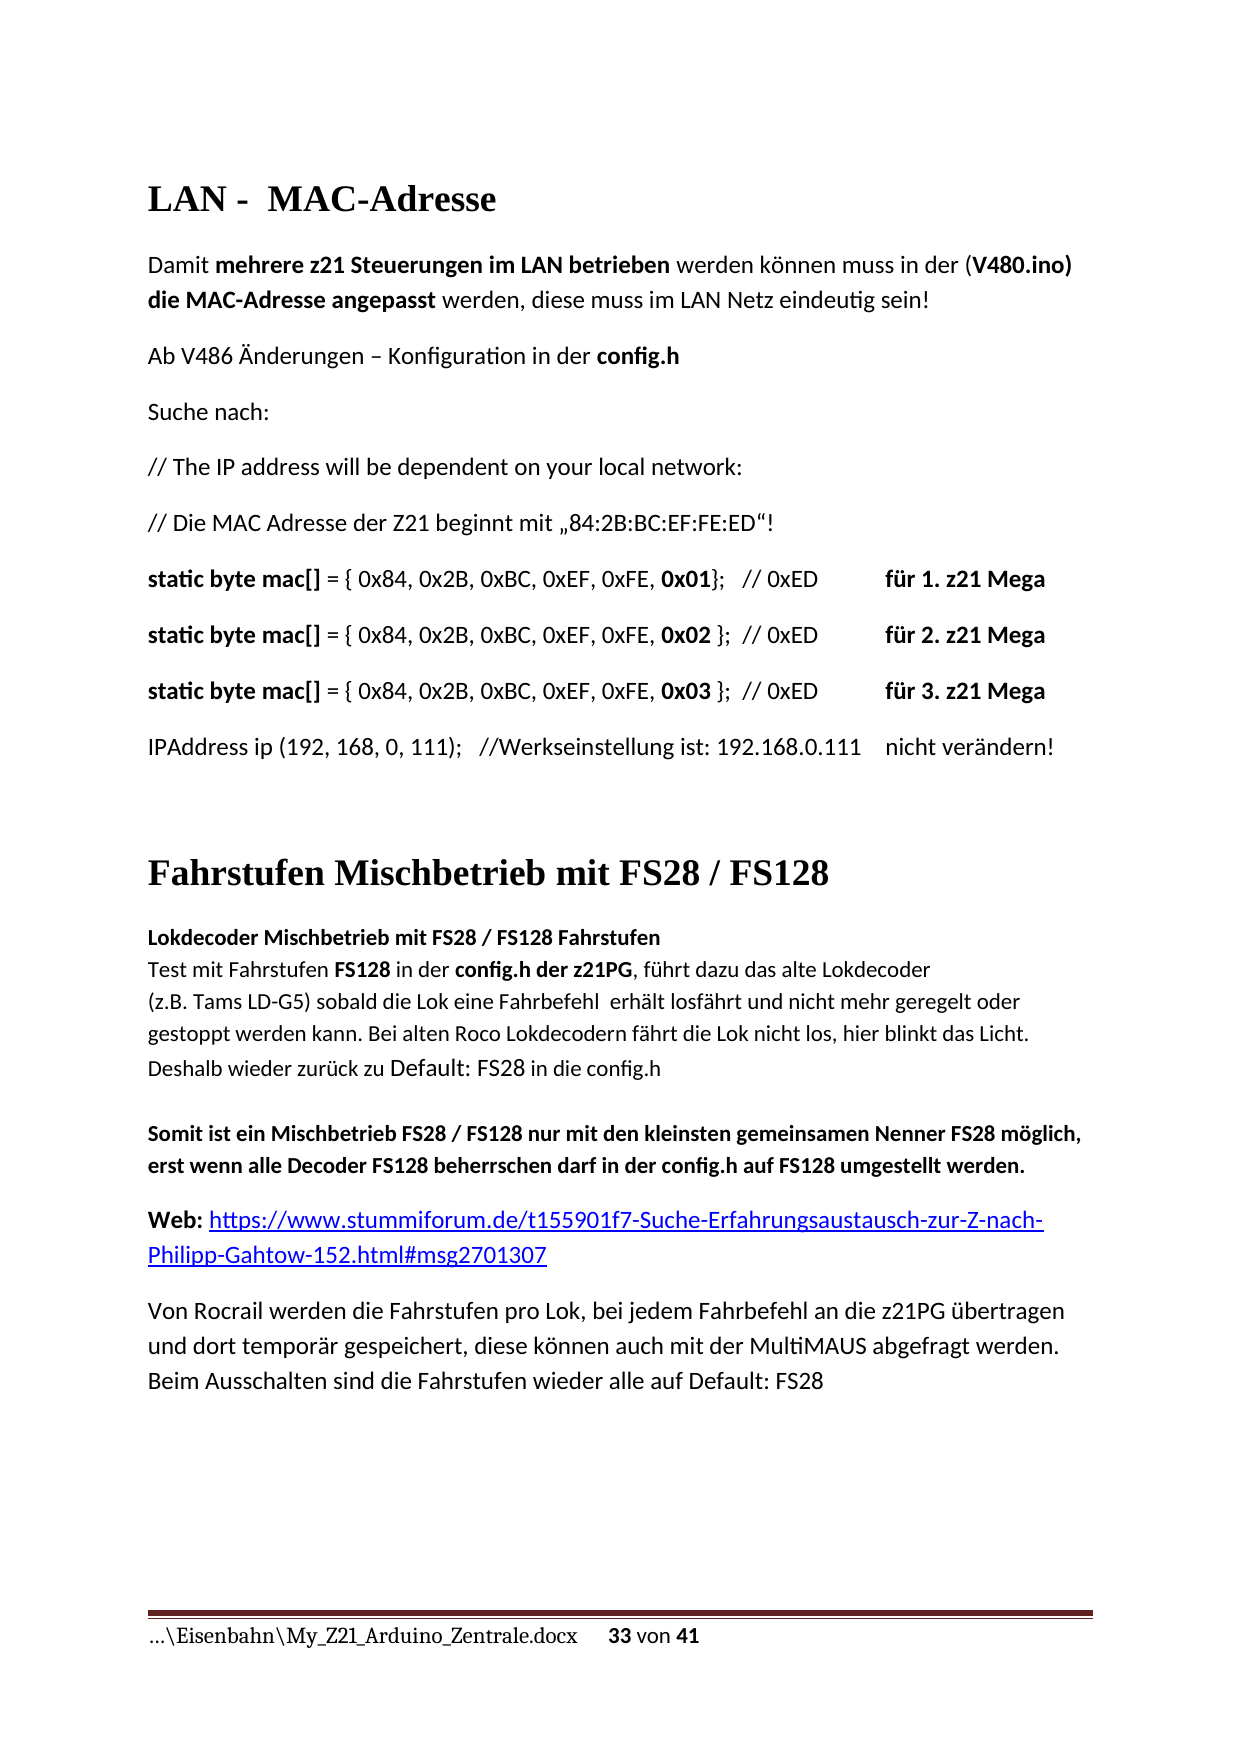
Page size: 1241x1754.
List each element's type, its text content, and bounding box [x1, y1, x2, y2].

text // Die MAC Adresse der Z21 beginnt mit „84:2B:BC:EF:FE:ED“! [148, 507, 1093, 538]
subtitle Fahrstufen Mischbetrieb mit FS28 / FS128 [148, 851, 1093, 894]
text static byte mac[] = { 0x84, 0x2B, 0xBC, 0xEF, 0xFE, 0x02 }; // 0xED für 2. z21 Mega [148, 619, 1093, 649]
text Von Rocrail werden die Fahrstufen pro Lok, bei jedem Fahrbefehl an die z21PG übertragen und dort temporär gespeichert, diese können auch mit der MultiMAUS abgefragt werden. Beim Ausschalten sind die Fahrstufen wieder alle auf Default: FS28 [148, 1295, 1093, 1396]
text IPAddress ip (192, 168, 0, 111); //Werkseinstellung ist: 192.168.0.111 nicht verändern! [148, 731, 1093, 761]
subtitle LAN - MAC-Adresse [148, 177, 1093, 220]
text static byte mac[] = { 0x84, 0x2B, 0xBC, 0xEF, 0xFE, 0x01}; // 0xED für 1. z21 Mega [148, 563, 1093, 594]
text Suche nach: [148, 396, 1093, 426]
text Lokdecoder Mischbetrieb mit FS28 / FS128 Fahrstufen Test mit Fahrstufen FS128 in der config.h der z21PG, führt dazu das alte Lokdecoder (z.B. Tams LD-G5) sobald die Lok eine Fahrbefehl erhält losfährt und nicht mehr geregelt oder gestoppt werden kann. Bei alten Roco Lokdecodern fährt die Lok nicht los, hier blinkt das Licht. Deshalb wieder zurück zu Default: FS28 in die config.h Somit ist ein Mischbetrieb FS28 / FS128 nur mit den kleinsten gemeinsamen Nenner FS28 möglich, erst wenn alle Decoder FS128 beherrschen darf in der config.h auf FS128 umgestellt werden. [148, 923, 1093, 1179]
text // The IP address will be dependent on your local network: [148, 452, 1093, 482]
text Ab V486 Änderungen – Konfiguration in der config.h [148, 340, 1093, 370]
text static byte mac[] = { 0x84, 0x2B, 0xBC, 0xEF, 0xFE, 0x03 }; // 0xED für 3. z21 Mega [148, 675, 1093, 705]
text Web: https://www.stummiforum.de/t155901f7-Suche-Erfahrungsaustausch-zur-Z-nach-Philipp-Gahtow-152.html#msg2701307 [148, 1204, 1093, 1270]
text Damit mehrere z21 Steuerungen im LAN betrieben werden können muss in der (V480.ino) die MAC-Adresse angepasst werden, diese muss im LAN Netz eindeutig sein! [148, 249, 1093, 314]
